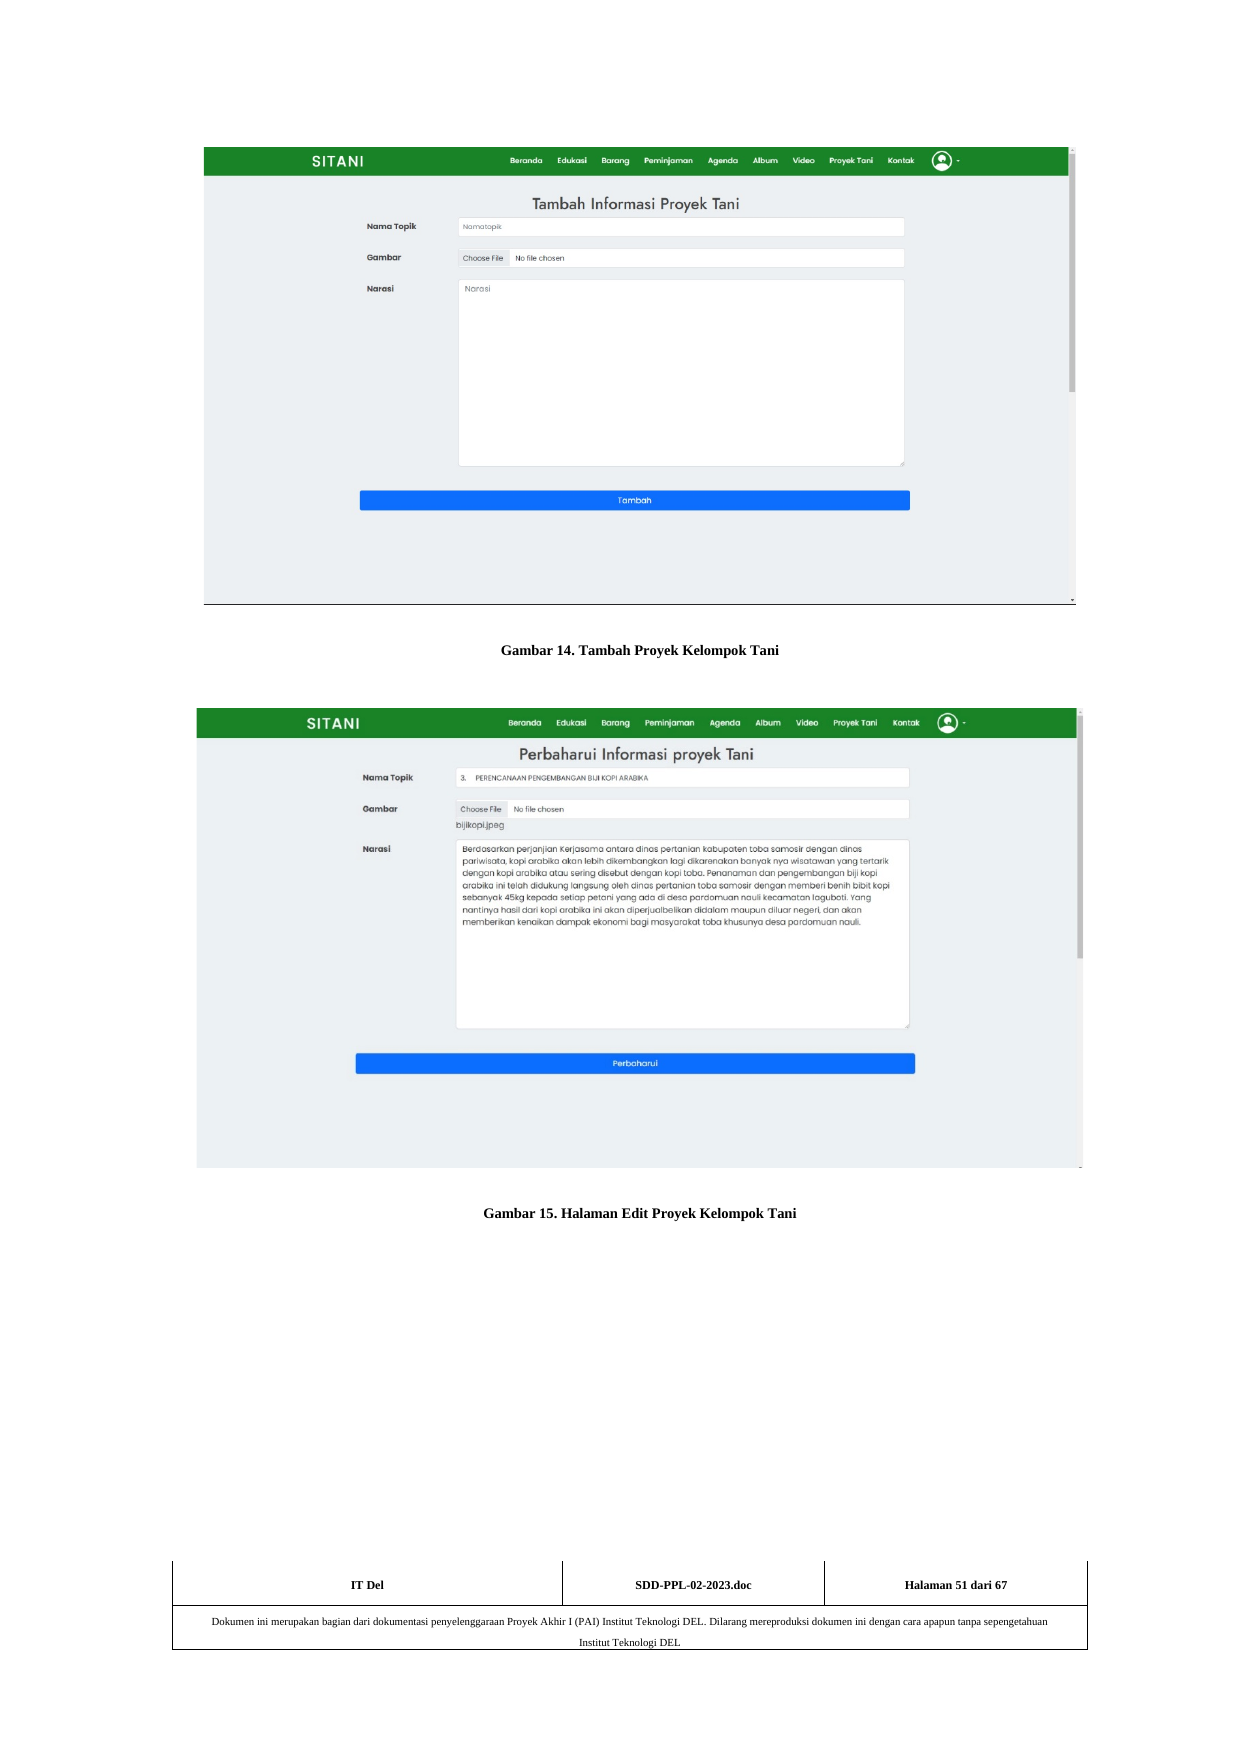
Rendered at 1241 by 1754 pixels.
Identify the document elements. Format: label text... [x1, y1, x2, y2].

picture [203, 147, 1076, 605]
picture [196, 708, 1084, 1168]
text Gambar 14. Tambah Proyek Kelompok Tani [187, 629, 1092, 658]
text Gambar 15. Halaman Edit Proyek Kelompok Tani [187, 1193, 1092, 1222]
